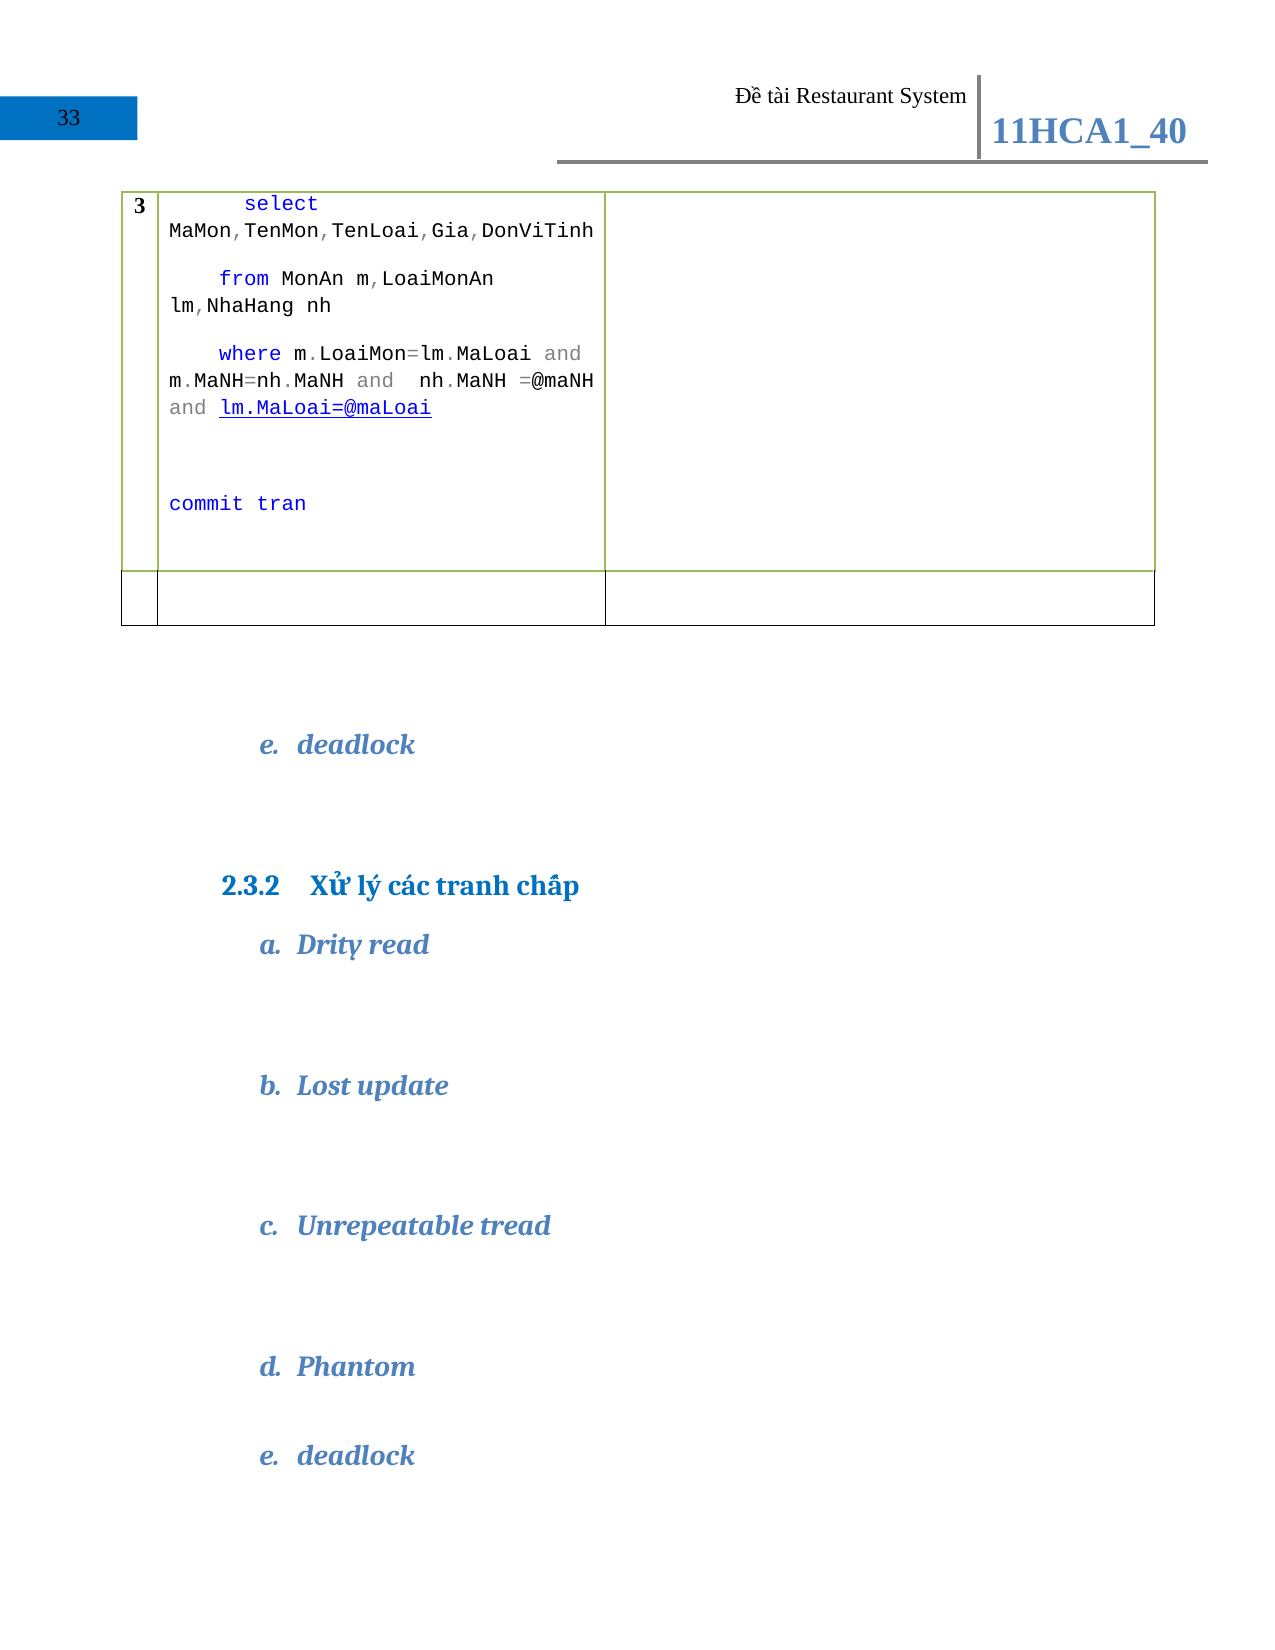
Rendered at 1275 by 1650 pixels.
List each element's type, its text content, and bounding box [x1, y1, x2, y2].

subtitle Unrepeatable tread [259, 1209, 1167, 1243]
subtitle Phantom [259, 1350, 1167, 1383]
table_cell [606, 193, 1154, 570]
table_cell [158, 572, 605, 625]
table_cell [606, 570, 1154, 625]
subtitle Drity read [259, 928, 1167, 962]
table_cell [122, 572, 157, 625]
table_cell 3 [123, 193, 157, 570]
subtitle Lost update [259, 1069, 1167, 1102]
subtitle deadlock [259, 728, 1167, 762]
table_cell select MaMon,TenMon,TenLoai,Gia,DonViTinh from MonAn m,LoaiMonAn lm,NhaHang nh where m.LoaiMon=lm.MaLoai and m.MaNH=nh.MaNH and nh.MaNH =@maNH and lm.MaLoai=@maLoai commit tran [159, 193, 604, 570]
subtitle Xử lý các tranh chấp [222, 869, 1167, 902]
subtitle deadlock [259, 1439, 1167, 1473]
